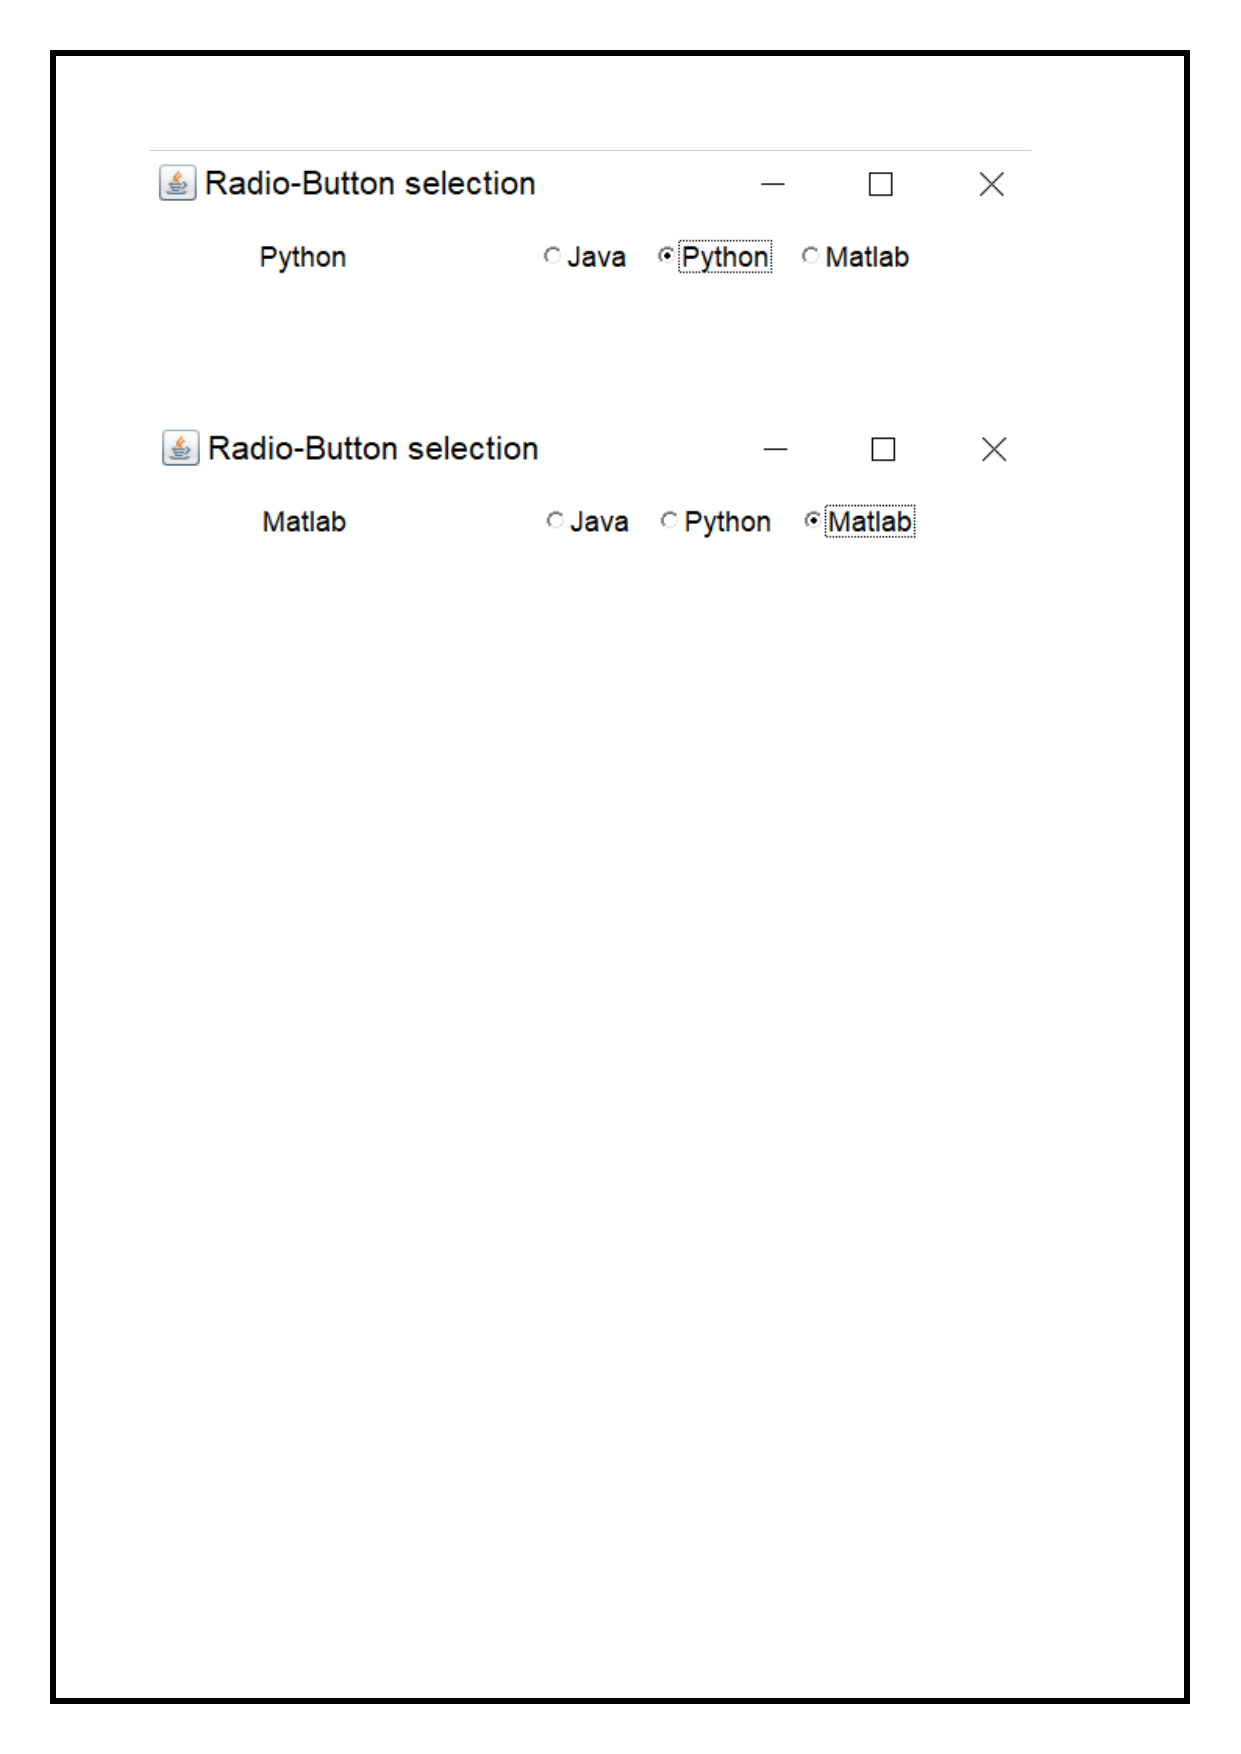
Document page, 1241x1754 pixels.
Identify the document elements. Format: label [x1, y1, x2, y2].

picture [150, 150, 1032, 418]
picture [150, 419, 1036, 624]
